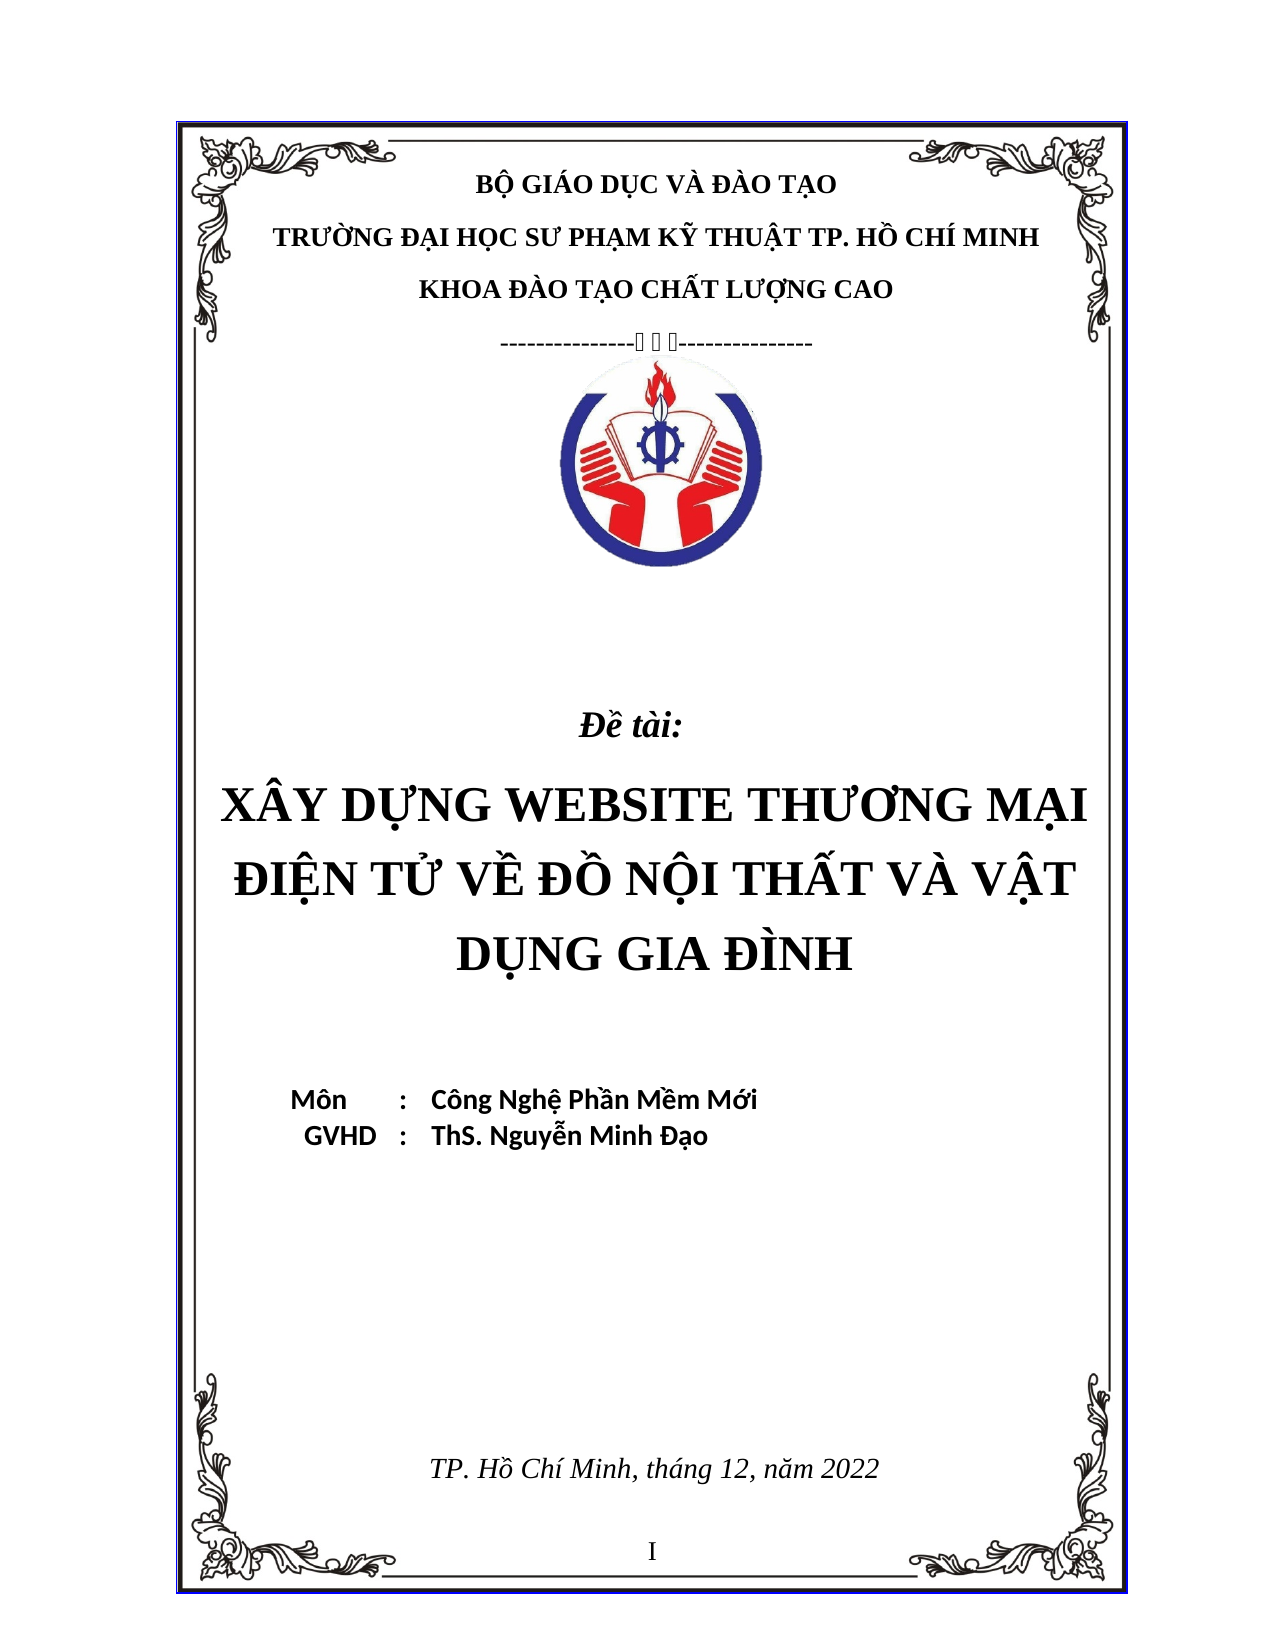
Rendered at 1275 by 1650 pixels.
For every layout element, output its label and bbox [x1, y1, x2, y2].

picture [177, 122, 1126, 1592]
